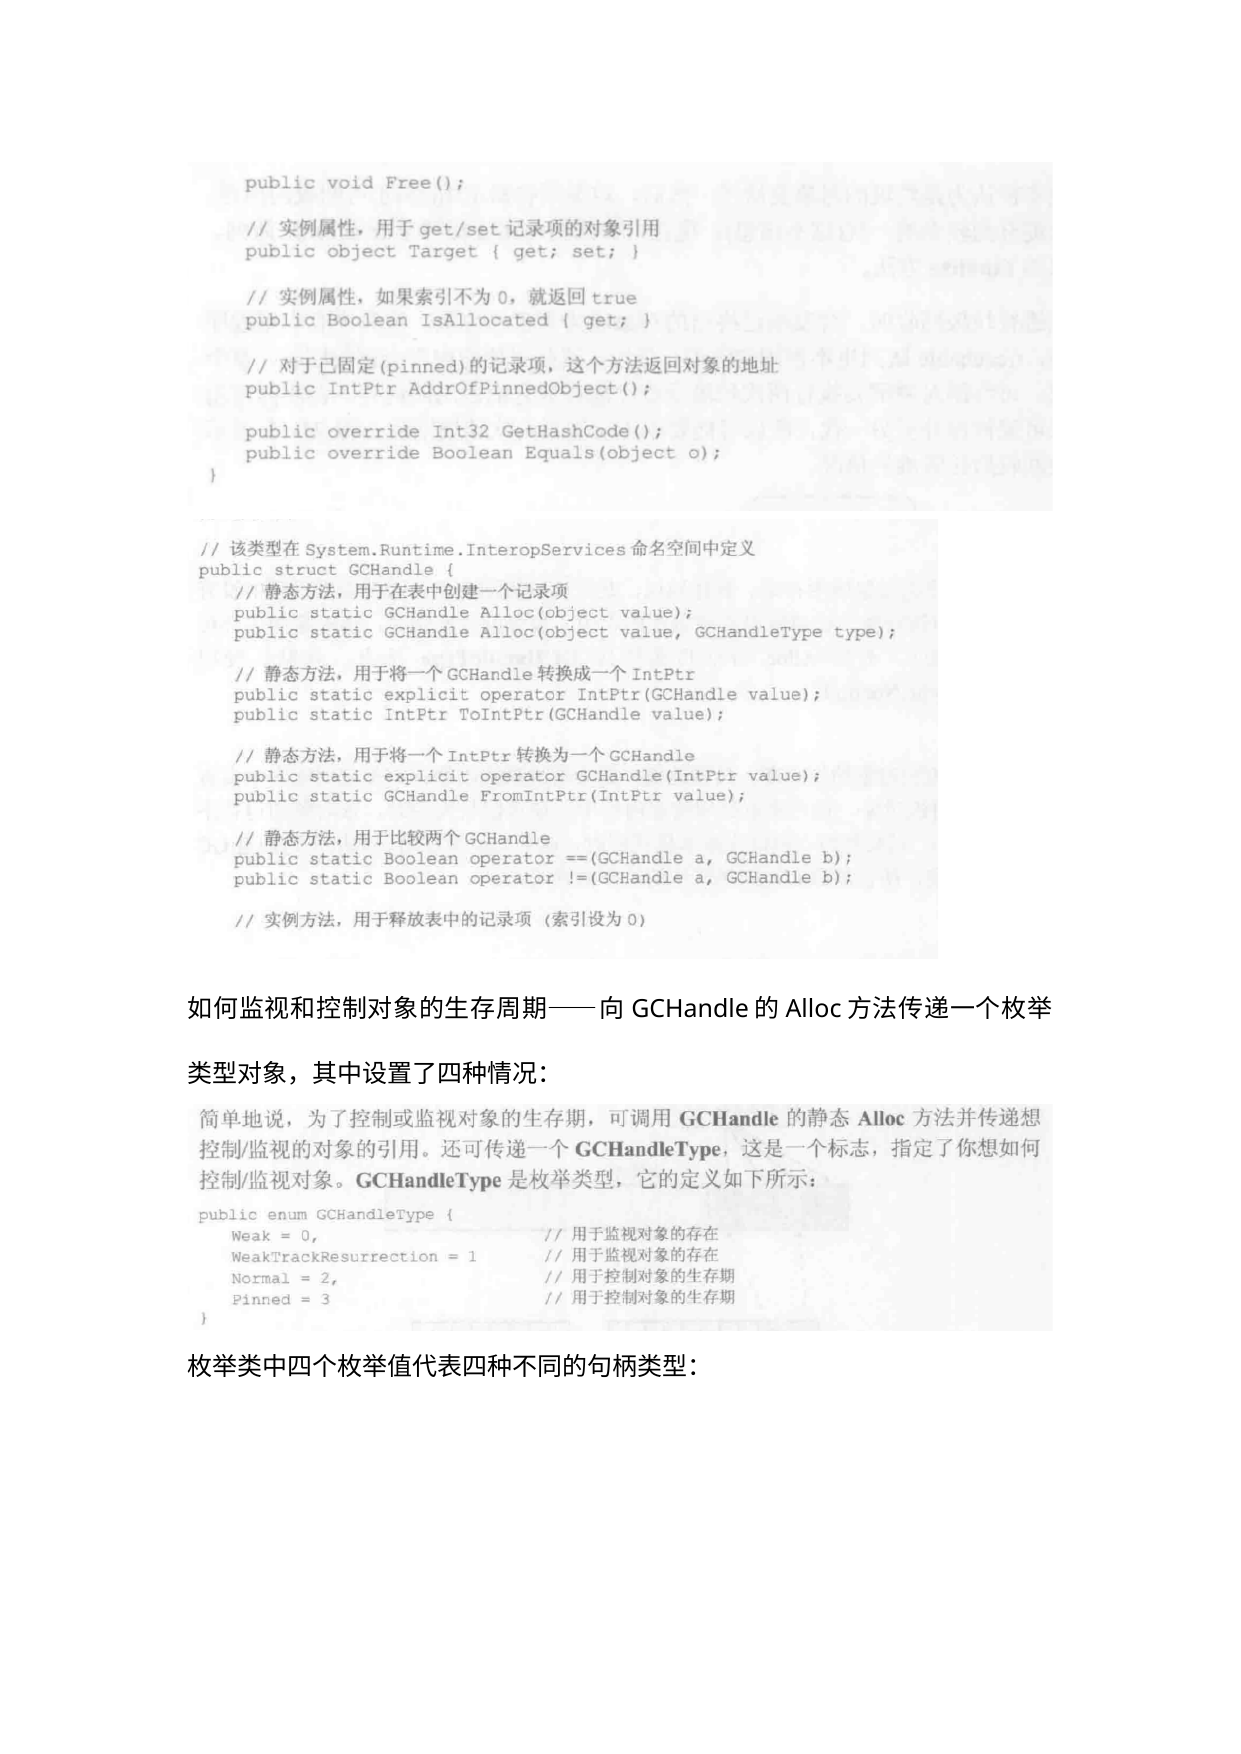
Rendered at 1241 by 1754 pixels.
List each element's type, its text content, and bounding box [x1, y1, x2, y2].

text 如何监视和控制对象的生存周期——向GCHandle的Alloc方法传递一个枚举类型对象，其中设置了四种情况： [187, 974, 1053, 1104]
picture [187, 519, 939, 959]
picture [187, 162, 1053, 511]
picture [187, 1104, 1053, 1331]
text 枚举类中四个枚举值代表四种不同的句柄类型： [187, 1332, 1053, 1397]
